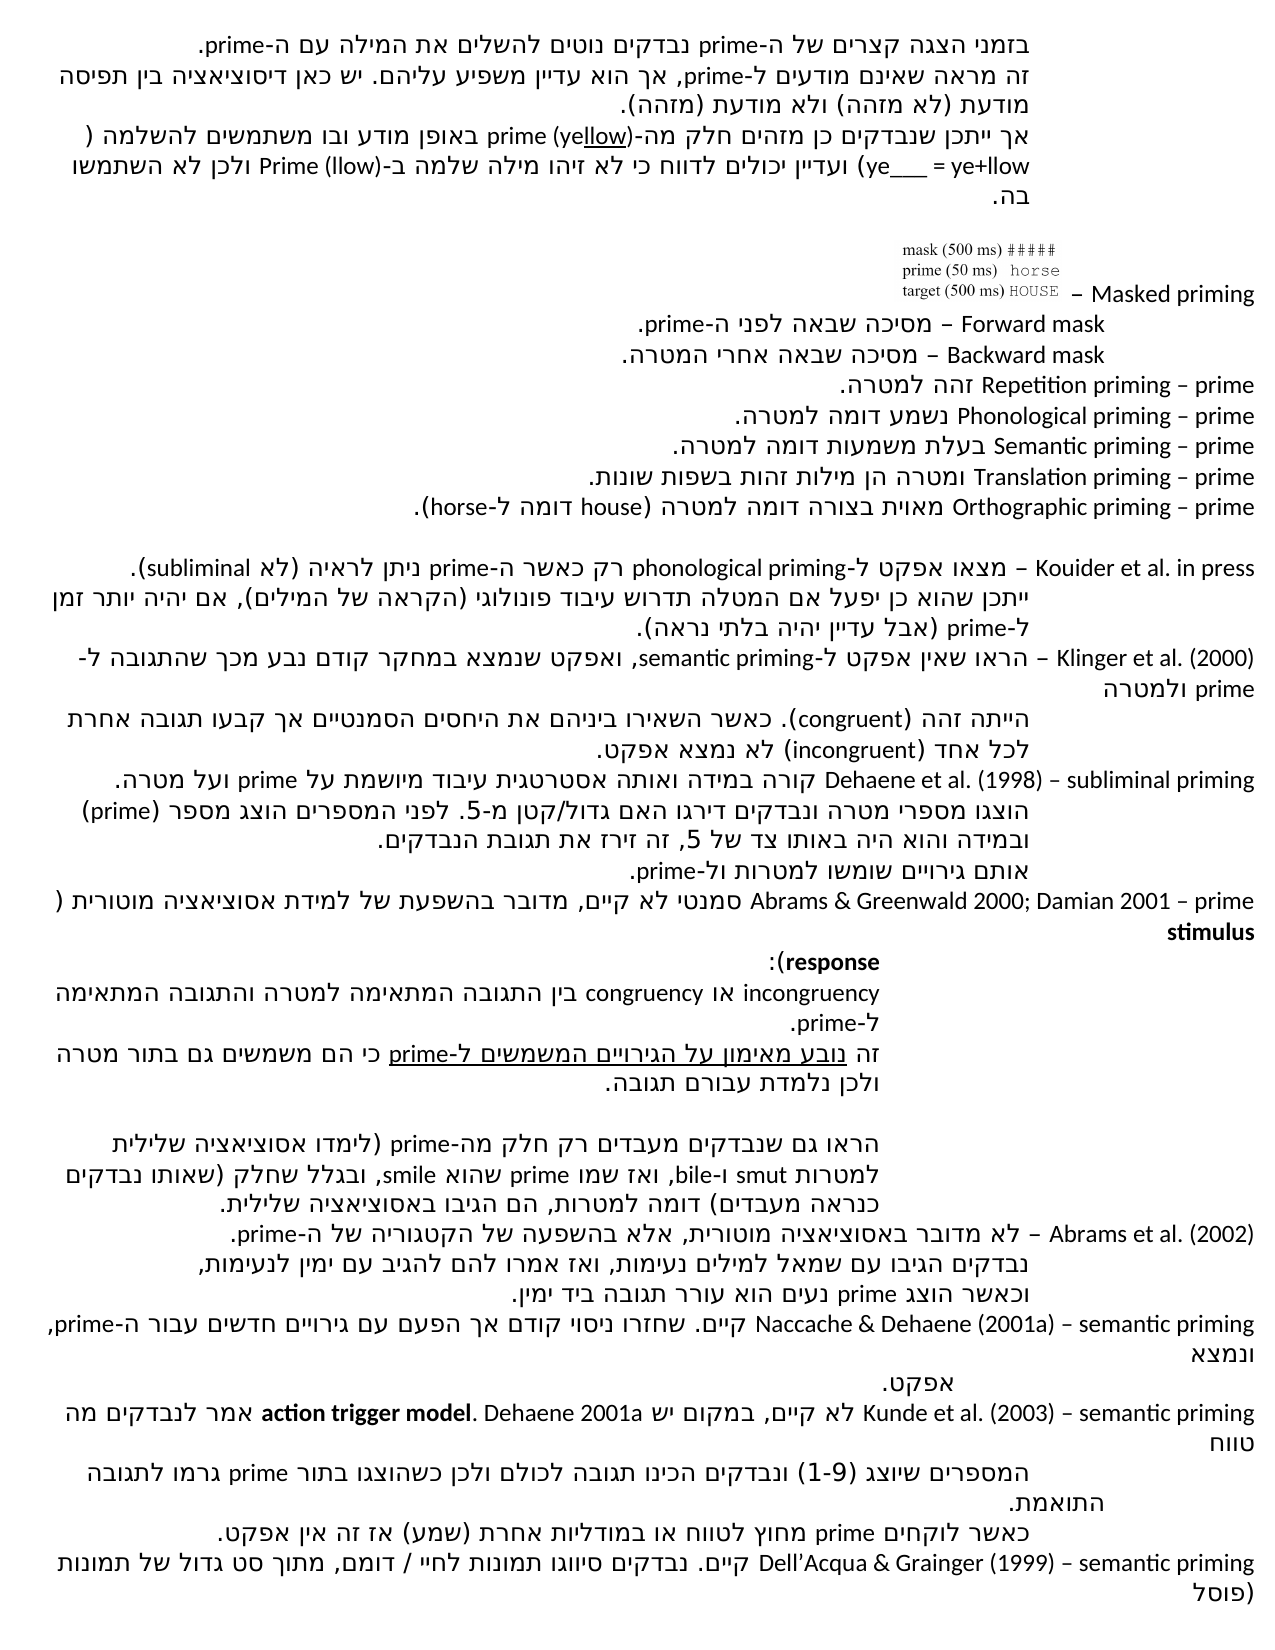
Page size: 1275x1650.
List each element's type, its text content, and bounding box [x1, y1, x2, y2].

text Abrams et al. (2002) – לא מדובר באסוציאציה מוטורית, אלא בהשפעה של הקטגוריה של ה-prime. [29, 1218, 1255, 1249]
text Naccache & Dehaene (2001a) – semantic priming קיים. שחזרו ניסוי קודם אך הפעם עם גירויים חדשים עבור ה-prime, ונמצא [29, 1309, 1255, 1368]
text הראו גם שנבדקים מעבדים רק חלק מה-prime (לימדו אסוציאציה שלילית למטרות smut ו-bile, ואז שמו prime שהוא smile, ובגלל שחלק (שאותו נבדקים כנראה מעבדים) דומה למטרות, הם הגיבו באסוציאציה שלילית. [29, 1128, 880, 1218]
text Forward mask – מסיכה שבאה לפני ה-prime. [29, 308, 1180, 339]
text Dehaene et al. (1998) – subliminal priming קורה במידה ואותה אסטרטגית עיבוד מיושמת על prime ועל מטרה. [29, 765, 1255, 795]
text Kunde et al. (2003) – semantic priming לא קיים, במקום יש action trigger model. Dehaene 2001a אמר לנבדקים מה טווח [29, 1397, 1255, 1457]
text ייתכן שהוא כן יפעל אם המטלה תדרוש עיבוד פונולוגי (הקראה של המילים), אם יהיה יותר זמן ל-prime (אבל עדיין יהיה בלתי נראה). [29, 583, 1030, 643]
text Klinger et al. (2000) – הראו שאין אפקט ל-semantic priming, ואפקט שנמצא במחקר קודם נבע מכך שהתגובה ל-prime ולמטרה [29, 643, 1255, 704]
text הוצגו מספרי מטרה ונבדקים דירגו האם גדול/קטן מ-5. לפני המספרים הוצג מספר (prime) ובמידה והוא היה באותו צד של 5, זה זירז את תגובת הנבדקים. [29, 795, 1030, 855]
text בזמני הצגה קצרים של ה-prime נבדקים נוטים להשלים את המילה עם ה-prime. [29, 29, 1105, 60]
text Repetition priming – prime זהה למטרה. [29, 369, 1255, 400]
text Abrams & Greenwald 2000; Damian 2001 – prime סמנטי לא קיים, מדובר בהשפעת של למידת אסוציאציה מוטורית (stimulus [29, 885, 1255, 946]
text אותם גירויים שומשו למטרות ול-prime. [29, 855, 1030, 885]
text Semantic priming – prime בעלת משמעות דומה למטרה. [29, 430, 1255, 461]
text אך ייתכן שנבדקים כן מזהים חלק מה-prime (yellow) באופן מודע ובו משתמשים להשלמה (ye___ = ye+llow) ועדיין יכולים לדווח כי לא זיהו מילה שלמה ב-Prime (llow) ולכן לא השתמשו בה. [29, 120, 1030, 210]
text Dell’Acqua & Grainger (1999) – semantic priming קיים. נבדקים סיווגו תמונות לחיי / דומם, מתוך סט גדול של תמונות (פוסל [29, 1547, 1255, 1607]
text Masked priming – [29, 241, 1255, 308]
text Translation priming – prime ומטרה הן מילות זהות בשפות שונות. [29, 461, 1255, 491]
text Kouider et al. in press – מצאו אפקט ל-phonological priming רק כאשר ה-prime ניתן לראיה (לא subliminal). [29, 552, 1255, 583]
text כאשר לוקחים prime מחוץ לטווח או במודליות אחרת (שמע) אז זה אין אפקט. [29, 1517, 1105, 1547]
text Backward mask – מסיכה שבאה אחרי המטרה. [29, 339, 1180, 369]
text response): [29, 946, 955, 977]
text Phonological priming – prime נשמע דומה למטרה. [29, 400, 1255, 430]
text הייתה זהה (congruent). כאשר השאירו ביניהם את היחסים הסמנטיים אך קבעו תגובה אחרת לכל אחד (incongruent) לא נמצא אפקט. [29, 704, 1030, 765]
text אפקט. [29, 1368, 1030, 1397]
text המספרים שיוצג (1-9) ונבדקים הכינו תגובה לכולם ולכן כשהוצגו בתור prime גרמו לתגובה התואמת. [29, 1457, 1105, 1517]
text incongruency או congruency בין התגובה המתאימה למטרה והתגובה המתאימה ל-prime. [29, 977, 880, 1038]
text זה נובע מאימון על הגירויים המשמשים ל-prime כי הם משמשים גם בתור מטרה ולכן נלמדת עבורם תגובה. [29, 1038, 880, 1098]
text Orthographic priming – prime מאוית בצורה דומה למטרה (house דומה ל-horse). [29, 491, 1255, 522]
text וכאשר הוצג prime נעים הוא עורר תגובה ביד ימין. [29, 1278, 1105, 1309]
text נבדקים הגיבו עם שמאל למילים נעימות, ואז אמרו להם להגיב עם ימין לנעימות, [29, 1249, 1105, 1278]
text זה מראה שאינם מודעים ל-prime, אך הוא עדיין משפיע עליהם. יש כאן דיסוציאציה בין תפיסה מודעת (לא מזהה) ולא מודעת (מזהה). [29, 60, 1030, 120]
picture [894, 240, 1063, 302]
